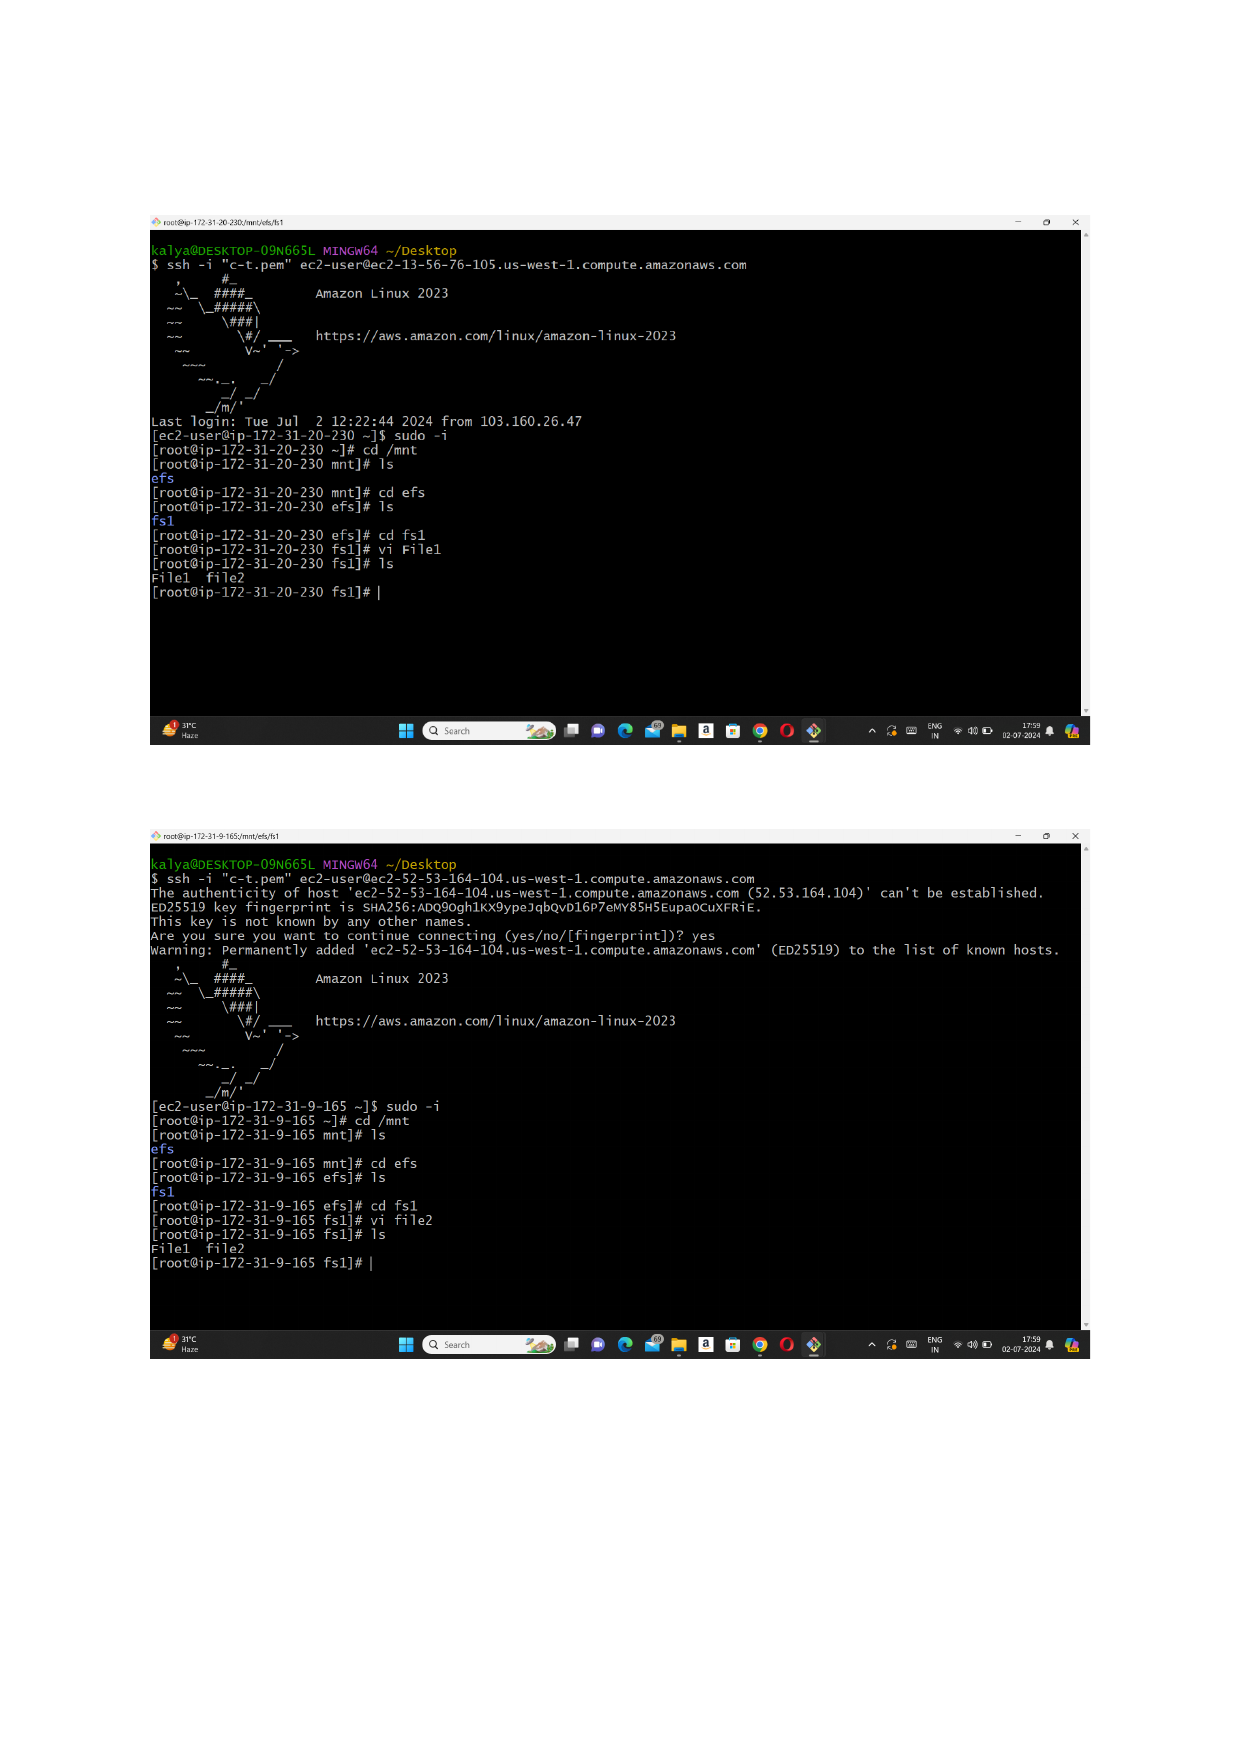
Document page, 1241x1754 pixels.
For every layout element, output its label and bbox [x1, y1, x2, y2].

picture [150, 215, 1091, 745]
picture [150, 829, 1091, 1359]
